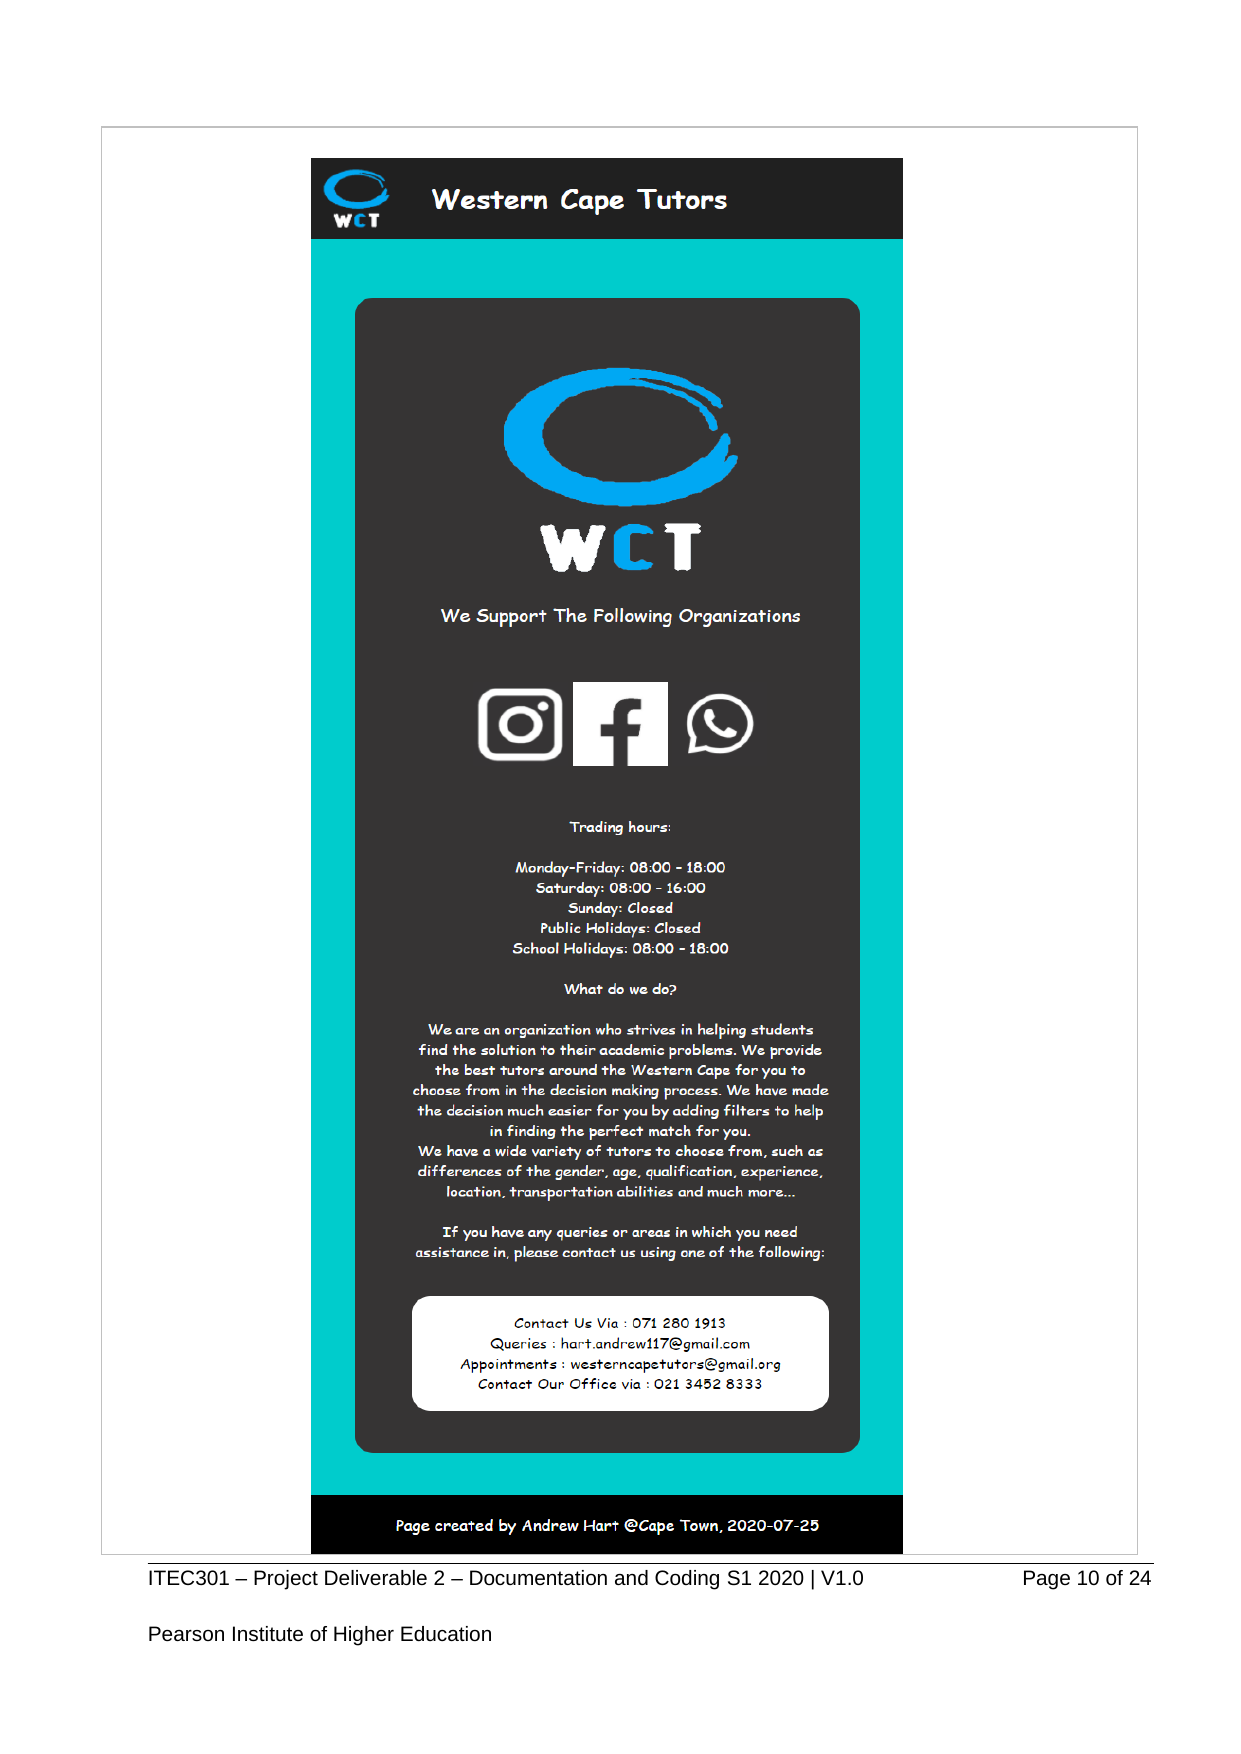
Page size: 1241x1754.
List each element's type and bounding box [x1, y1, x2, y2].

picture [311, 158, 903, 1554]
table_cell [102, 128, 1137, 1553]
